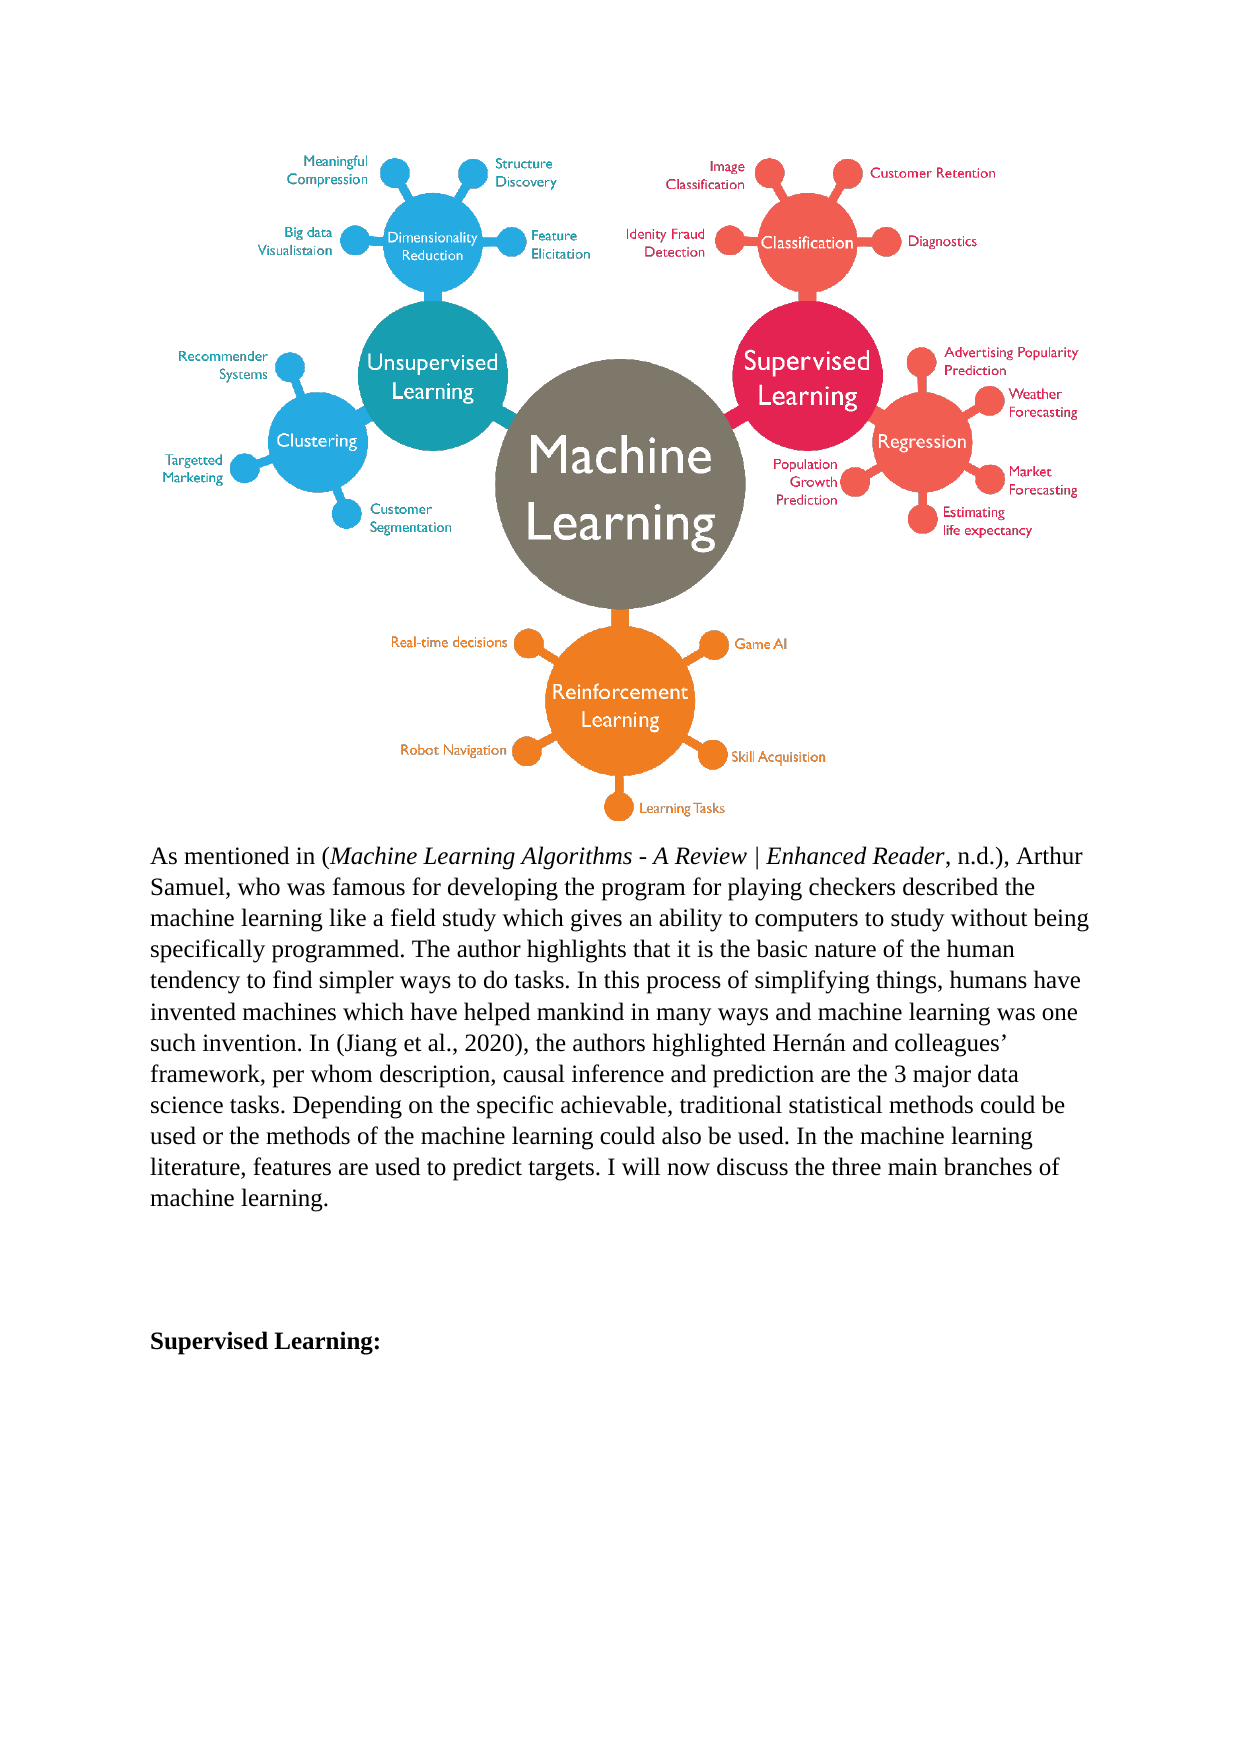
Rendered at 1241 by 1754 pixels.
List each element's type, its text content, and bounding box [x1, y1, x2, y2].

picture [150, 150, 1091, 823]
text As mentioned in , Arthur Samuel, who was famous for developing the program for playing checkers described the machine learning like a field study which gives an ability to computers to study without being specifically programmed. The author highlights that it is the basic nature of the human tendency to find simpler ways to do tasks. In this process of simplifying things, humans have invented machines which have helped mankind in many ways and machine learning was one such invention. In , the authors highlighted Hernán and colleagues’ framework, per whom description, causal inference and prediction are the 3 major data science tasks. Depending on the specific achievable, traditional statistical methods could be used or the methods of the machine learning could also be used. In the machine learning literature, features are used to predict targets. I will now discuss the three main branches of machine learning. [150, 841, 1090, 1212]
text Supervised Learning: [150, 1326, 1090, 1355]
